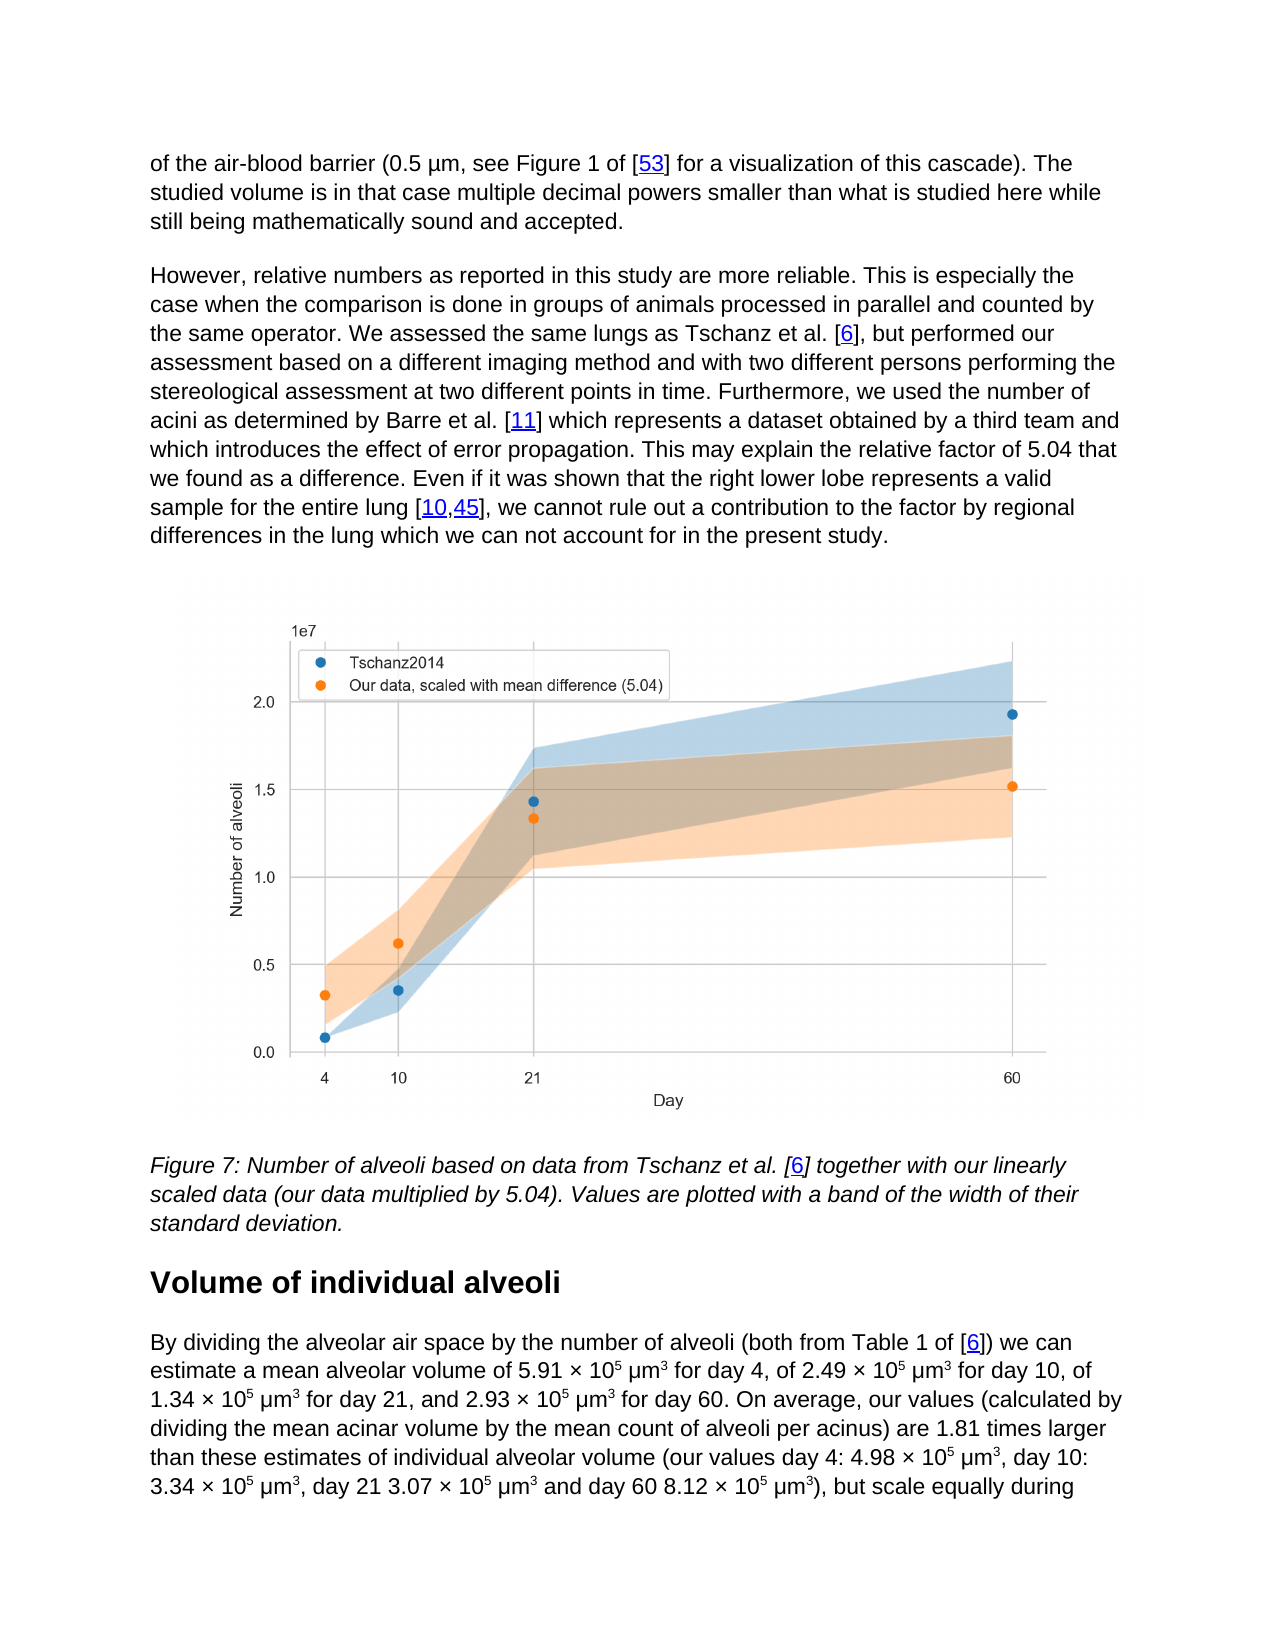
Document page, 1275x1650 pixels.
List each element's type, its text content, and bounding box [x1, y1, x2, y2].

subtitle Volume of individual alveoli [150, 1264, 1125, 1300]
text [150, 150, 1125, 234]
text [150, 1328, 1125, 1500]
text However, relative numbers as reported in this study are more reliable. This is especially the case when the comparison is done in groups of animals processed in parallel and counted by the same operator. We assessed the same lungs as Tschanz et al. [6], but performed our assessment based on a different imaging method and with two different persons performing the stereological assessment at two different points in time. Furthermore, we used the number of acini as determined by Barre et al. [11] which represents a dataset obtained by a third team and which introduces the effect of error propagation. This may explain the relative factor of 5.04 that we found as a difference. Even if it was shown that the right lower lobe represents a valid sample for the entire lung [10,45], we cannot rule out a contribution to the factor by regional differences in the lung which we can not account for in the present study. [150, 262, 1125, 549]
text Figure 7: Number of alveoli based on data from Tschanz et al. [6] together with our linearly scaled data (our data multiplied by 5.04). Values are plotted with a band of the width of their standard deviation. [150, 1152, 1125, 1236]
picture [168, 576, 1144, 1125]
